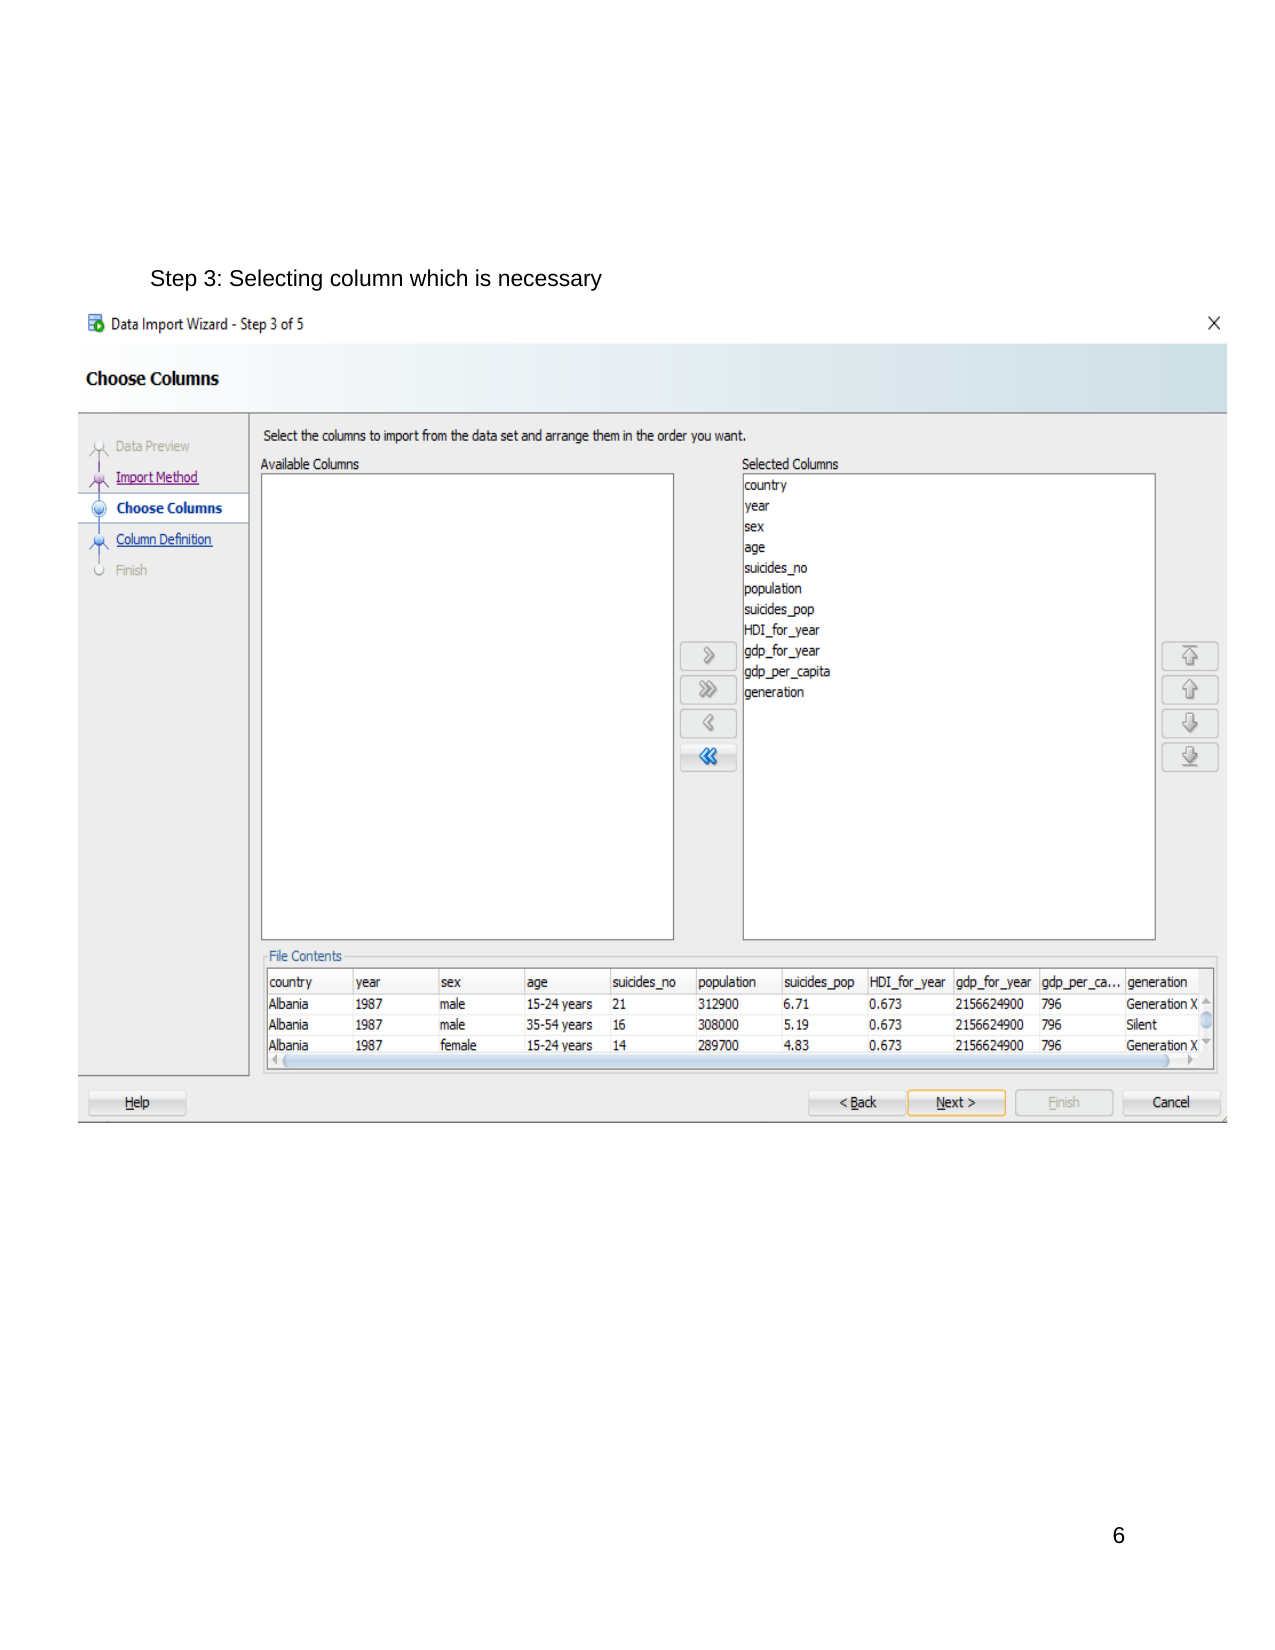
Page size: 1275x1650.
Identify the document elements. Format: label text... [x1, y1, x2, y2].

picture [78, 305, 1228, 1123]
text Step 3: Selecting column which is necessary [150, 265, 1125, 292]
